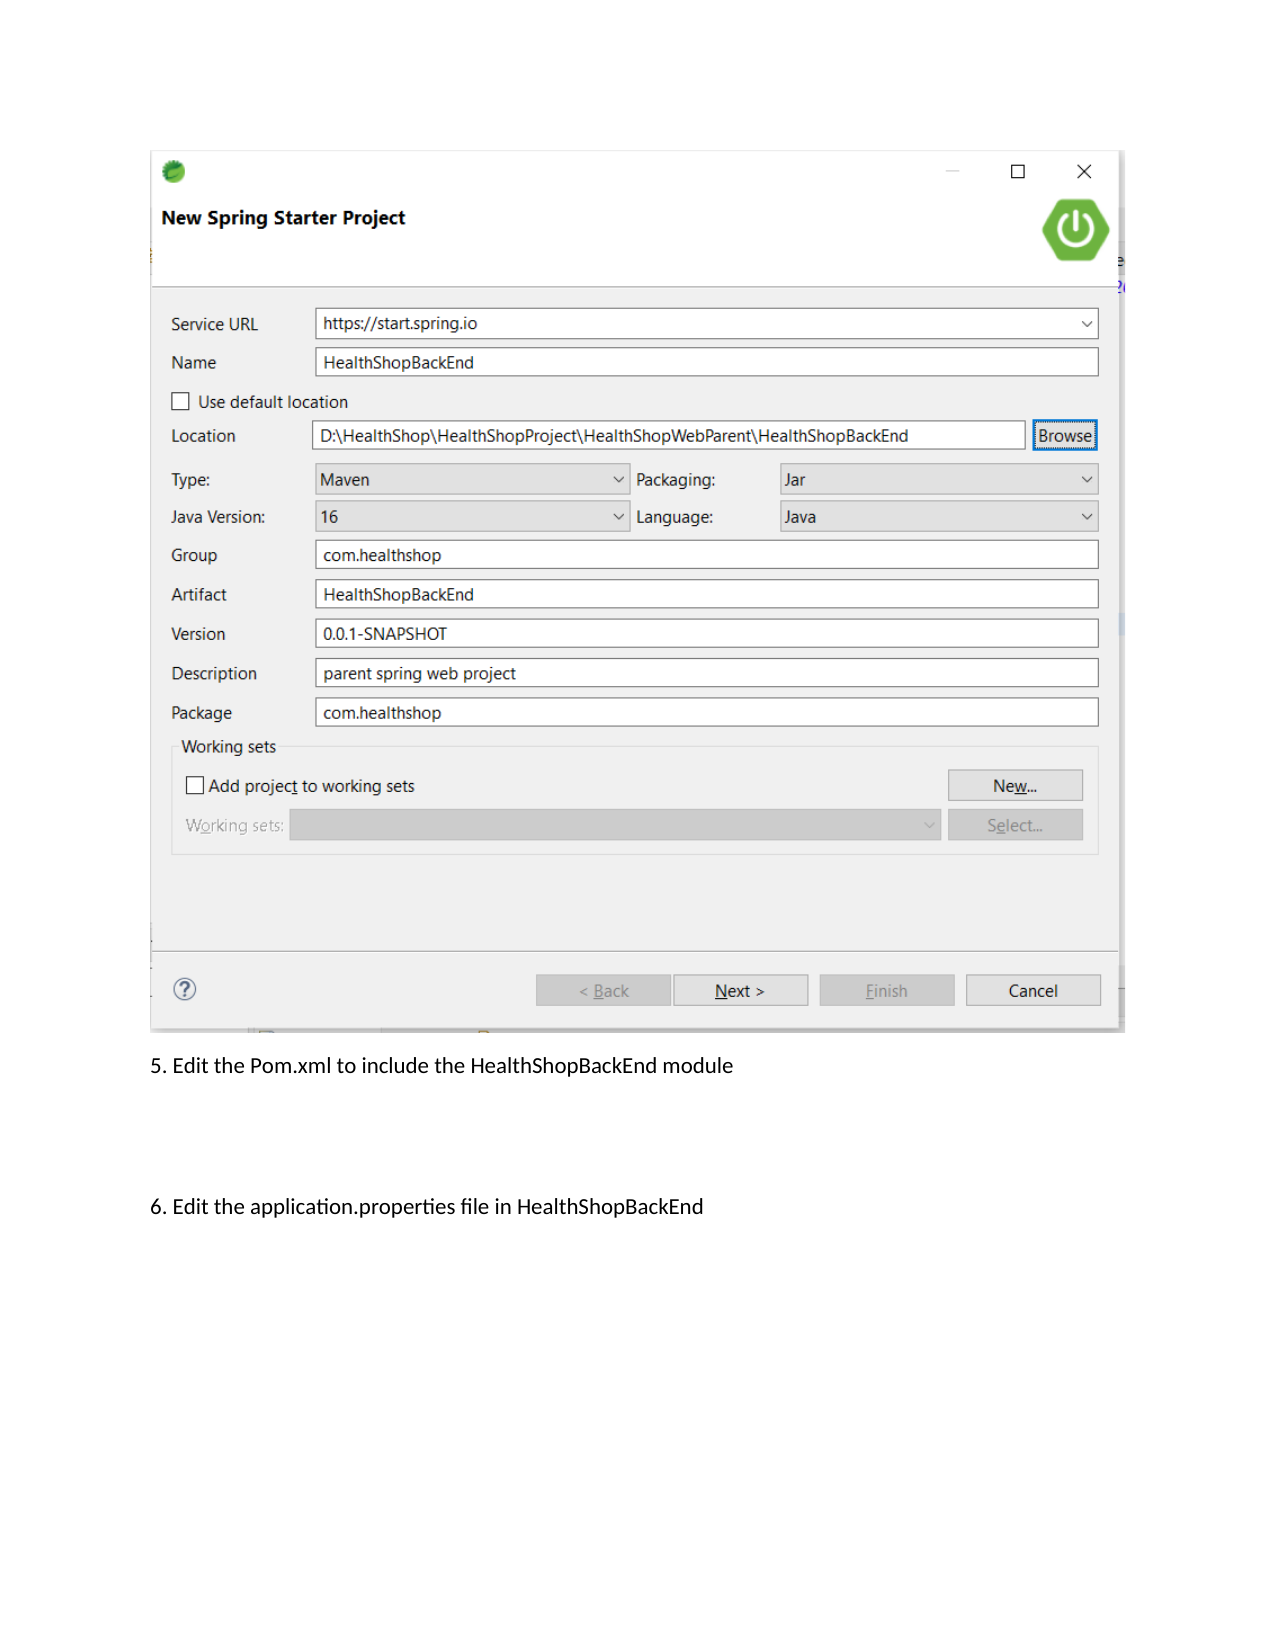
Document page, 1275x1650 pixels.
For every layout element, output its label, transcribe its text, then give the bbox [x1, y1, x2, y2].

text 5. Edit the Pom.xml to include the HealthShopBackEnd module [150, 1052, 1125, 1080]
picture [150, 150, 1125, 1033]
text 6. Edit the application.properties file in HealthShopBackEnd [150, 1192, 1125, 1220]
